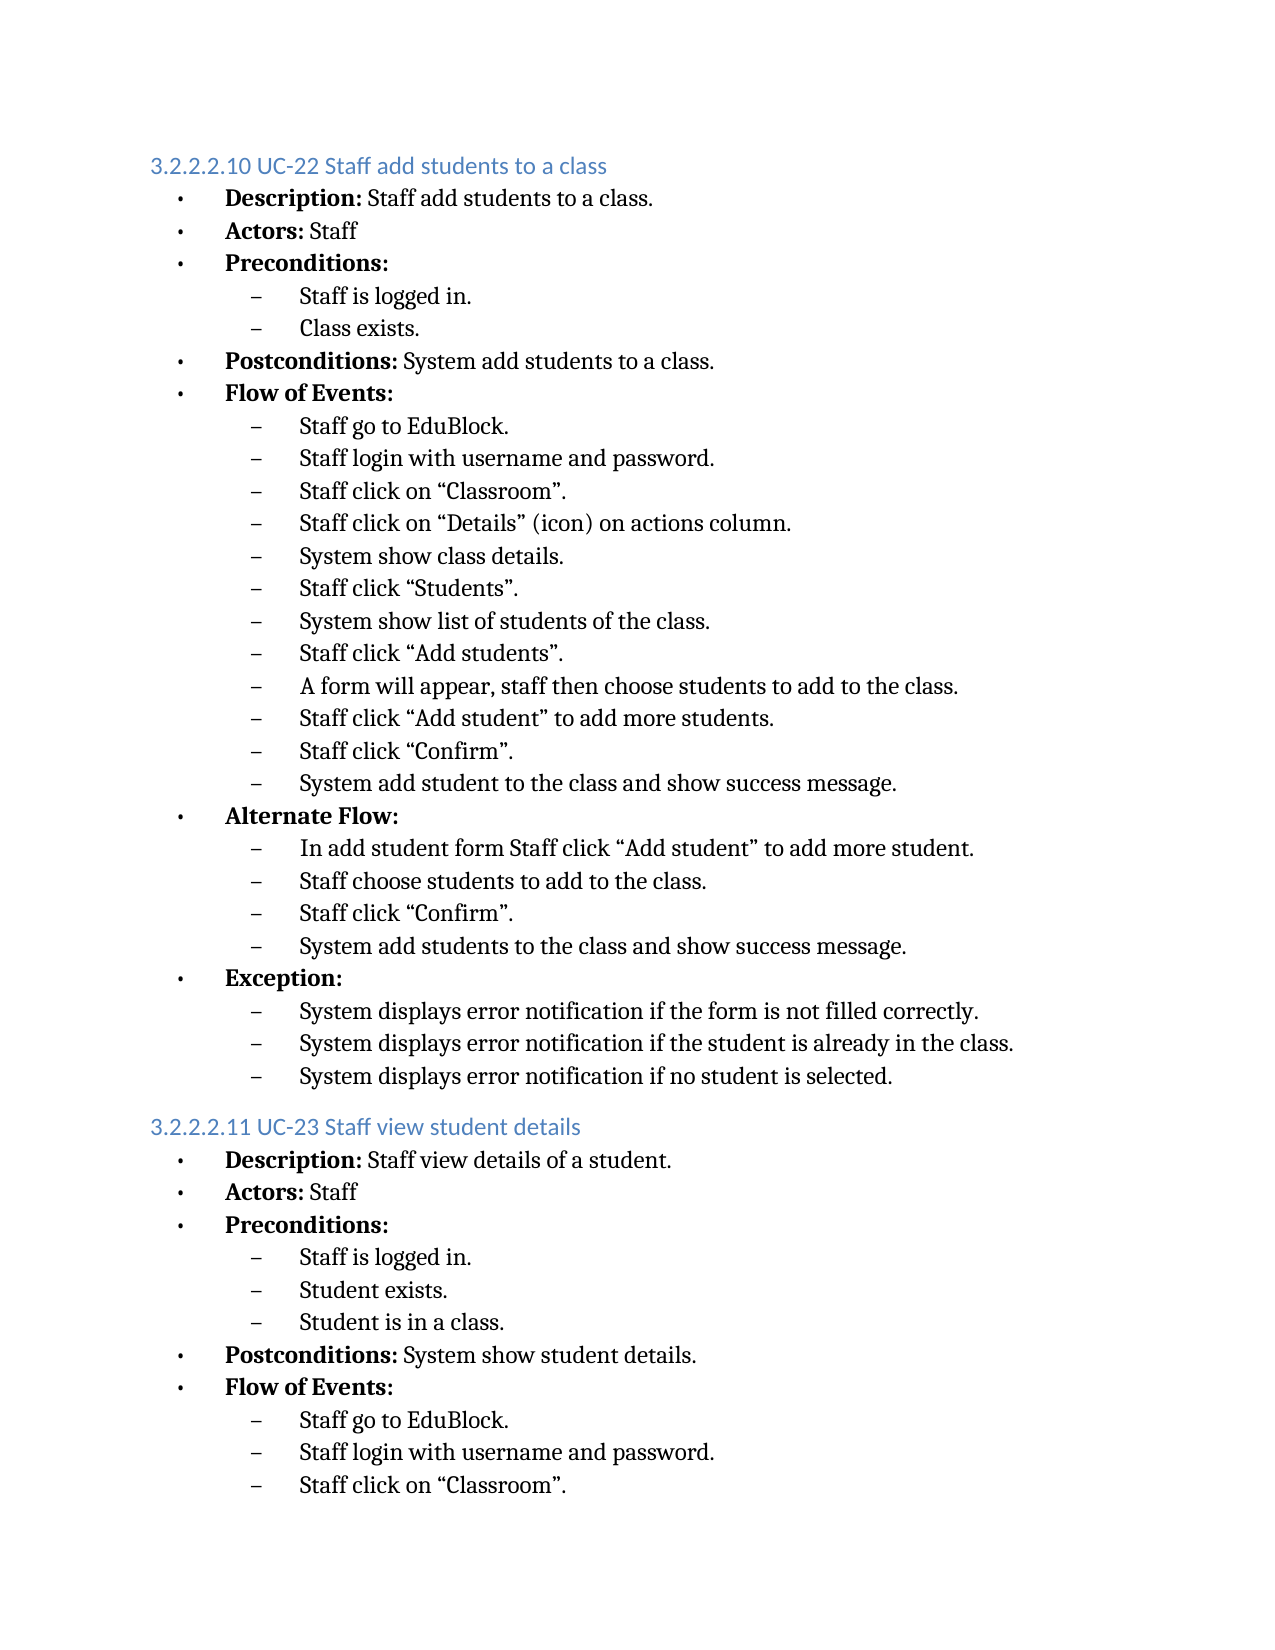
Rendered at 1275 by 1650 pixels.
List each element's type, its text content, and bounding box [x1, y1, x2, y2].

list Staff is logged in. [250, 282, 1125, 311]
list Preconditions: [175, 249, 1125, 278]
list Staff login with username and password. [250, 1438, 1125, 1467]
list System show list of students of the class. [250, 607, 1125, 636]
list Preconditions: [175, 1211, 1125, 1239]
list Exception: [175, 964, 1125, 993]
list Staff choose students to add to the class. [250, 867, 1125, 896]
list System add student to the class and show success message. [250, 769, 1125, 798]
list System show class details. [250, 542, 1125, 571]
list System displays error notification if the student is already in the class. [250, 1029, 1125, 1058]
list Staff click “Add student” to add more students. [250, 704, 1125, 733]
list Staff click on “Details” (icon) on actions column. [250, 509, 1125, 538]
list Staff click “Students”. [250, 574, 1125, 603]
list Actors: Staff [175, 217, 1125, 246]
list Student exists. [250, 1276, 1125, 1304]
list Staff is logged in. [250, 1243, 1125, 1272]
list Staff click “Confirm”. [250, 899, 1125, 928]
list Staff click “Add students”. [250, 639, 1125, 668]
list Description: Staff add students to a class. [175, 184, 1125, 213]
list System add students to the class and show success message. [250, 932, 1125, 961]
subtitle 3.2.2.2.11 UC-23 Staff view student details [150, 1111, 1125, 1142]
list Staff go to EduBlock. [250, 1406, 1125, 1434]
list Staff click “Confirm”. [250, 737, 1125, 766]
list System displays error notification if no student is selected. [250, 1062, 1125, 1091]
list In add student form Staff click “Add student” to add more student. [250, 834, 1125, 863]
list Actors: Staff [175, 1178, 1125, 1207]
list Staff click on “Classroom”. [250, 1471, 1125, 1499]
list Staff click on “Classroom”. [250, 477, 1125, 506]
subtitle 3.2.2.2.10 UC-22 Staff add students to a class [150, 150, 1125, 181]
list A form will appear, staff then choose students to add to the class. [250, 672, 1125, 701]
list Staff go to EduBlock. [250, 412, 1125, 441]
list Student is in a class. [250, 1308, 1125, 1337]
list Description: Staff view details of a student. [175, 1146, 1125, 1174]
list Flow of Events: [175, 379, 1125, 408]
list Postconditions: System show student details. [175, 1341, 1125, 1369]
list Postconditions: System add students to a class. [175, 347, 1125, 376]
list Staff login with username and password. [250, 444, 1125, 473]
list Alternate Flow: [175, 802, 1125, 831]
list Class exists. [250, 314, 1125, 343]
list Flow of Events: [175, 1373, 1125, 1402]
list System displays error notification if the form is not filled correctly. [250, 997, 1125, 1026]
